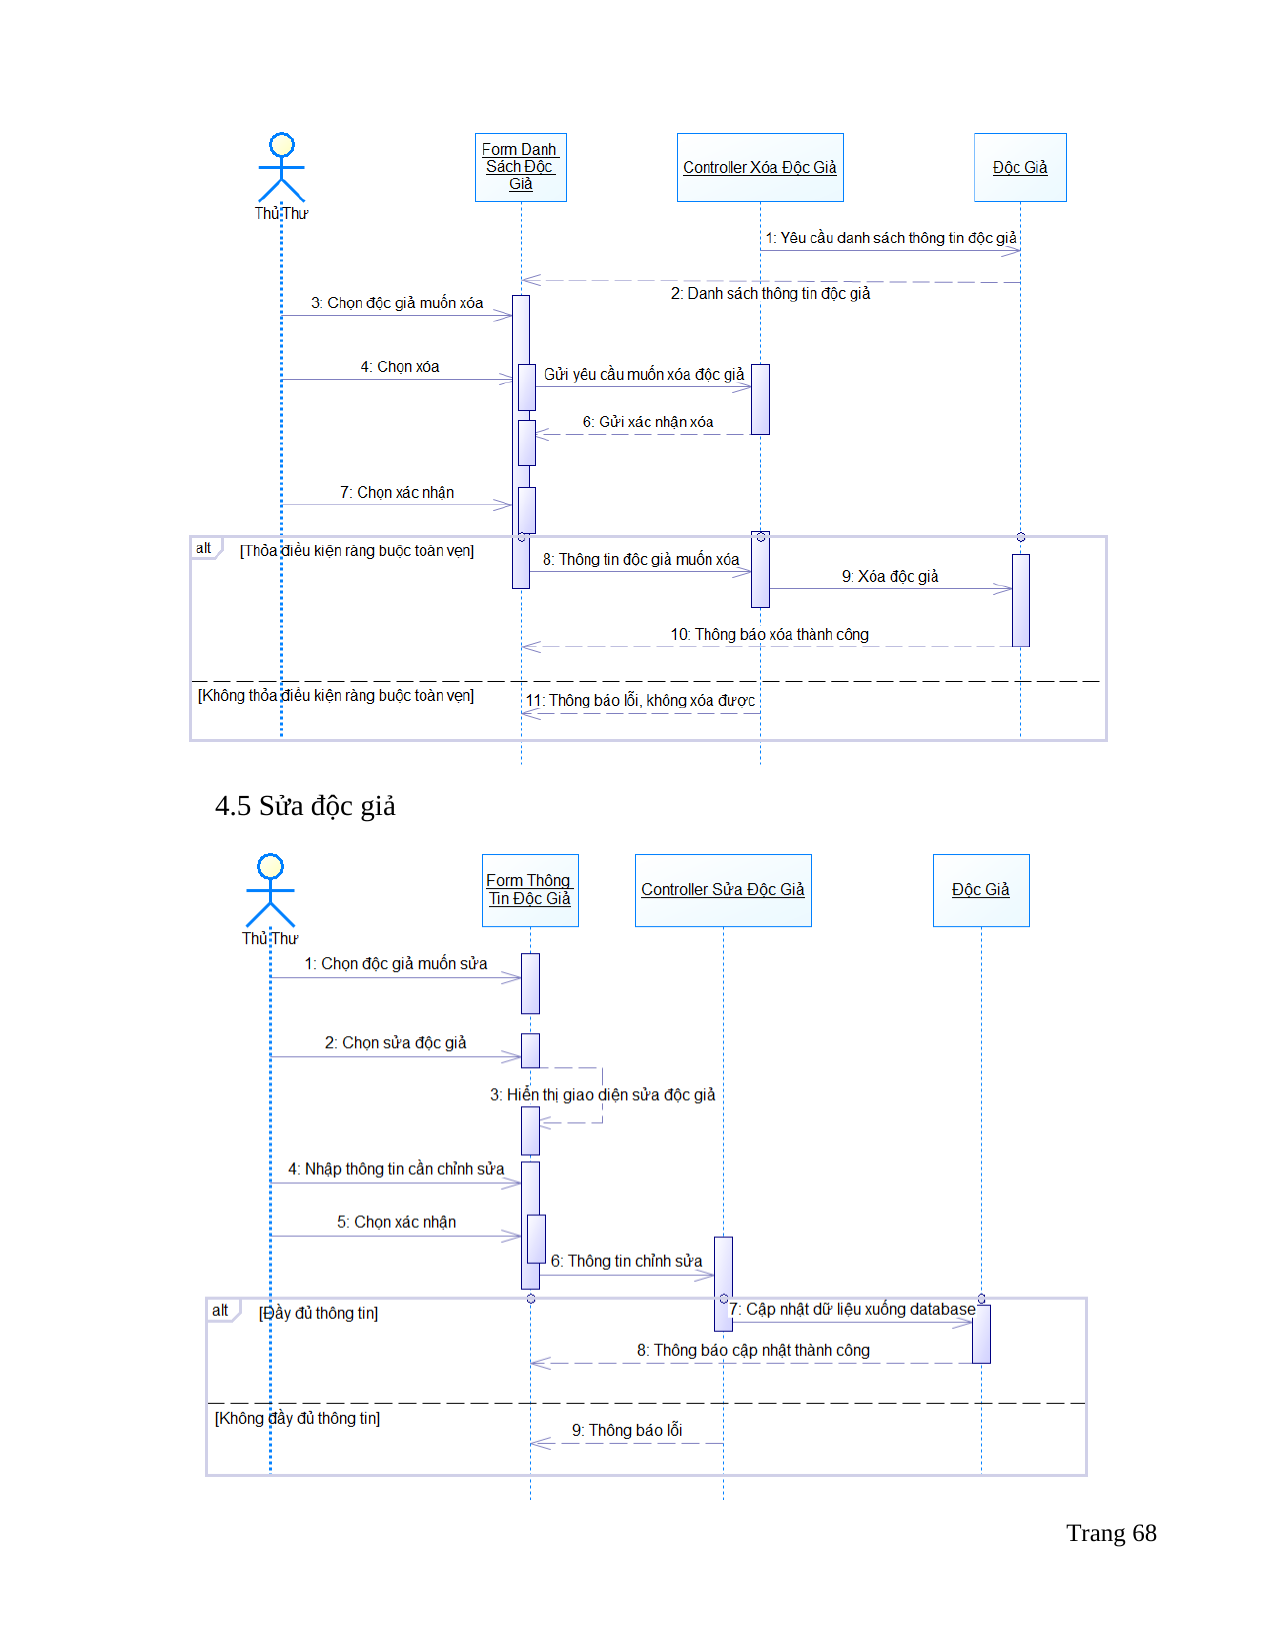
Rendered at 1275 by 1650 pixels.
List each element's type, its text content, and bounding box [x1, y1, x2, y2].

picture [177, 118, 1118, 769]
list Sửa độc giả [215, 788, 1157, 821]
picture [177, 840, 1118, 1500]
